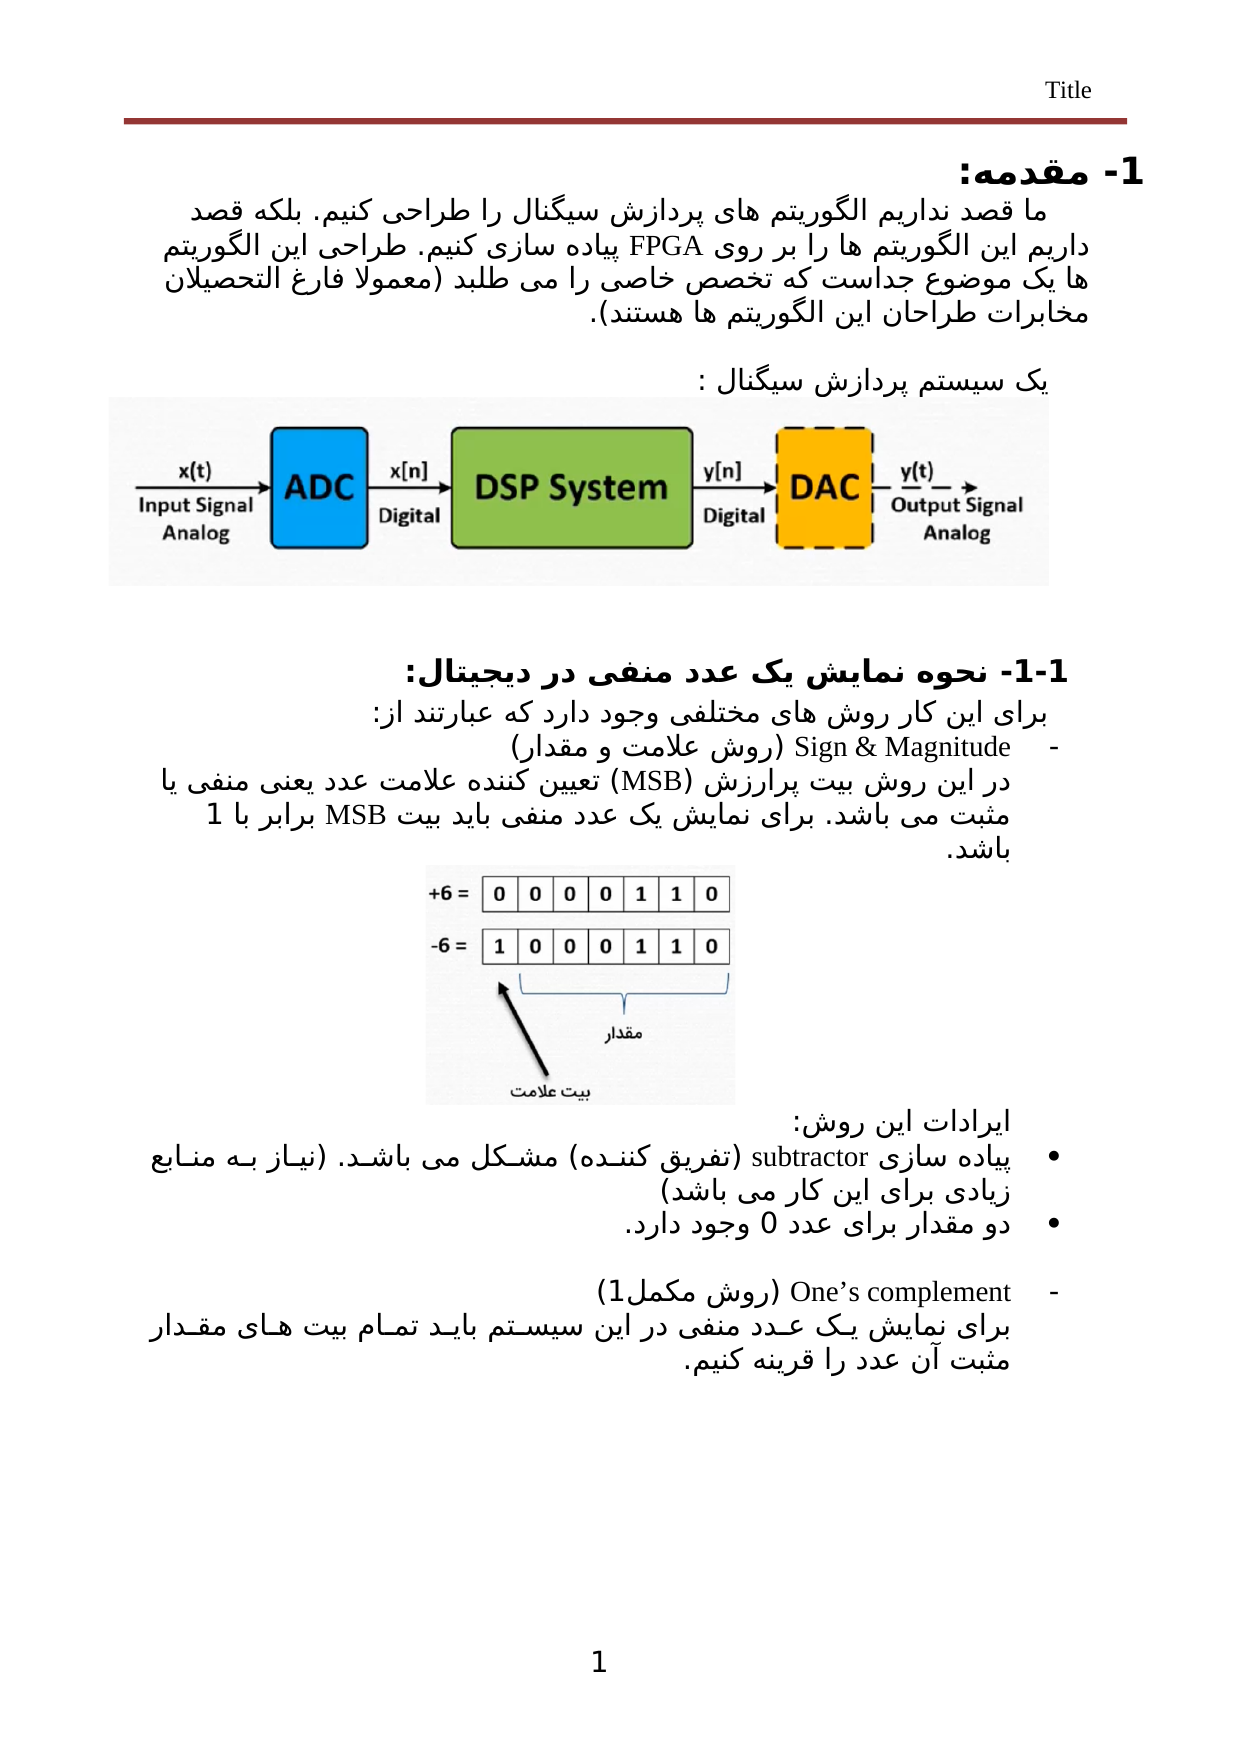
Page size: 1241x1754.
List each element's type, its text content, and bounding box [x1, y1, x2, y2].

text یک سیستم پردازش سیگنال : [150, 363, 1090, 397]
list در این روش بیت پرارزش (MSB) تعیین کننده علامت عدد یعنی منفی یا مثبت می باشد. برای نمایش یک عدد منفی باید بیت MSB برابر با 1 باشد. [150, 763, 1011, 865]
subtitle مقدمه: [150, 150, 1090, 194]
text برای این کار روش های مختلفی وجود دارد که عبارتند از: [150, 695, 1090, 729]
picture [425, 865, 736, 1105]
list Sign & Magnitude (روش علامت و مقدار) [150, 729, 1049, 763]
list برای نمایش یک عدد منفی در این سیستم باید تمام بیت های مقدار مثبت آن عدد را قرینه کنیم. [150, 1308, 1011, 1376]
picture [108, 397, 1049, 586]
text ما قصد نداریم الگوریتم های پردازش سیگنال را طراحی کنیم. بلکه قصد داریم این الگوریتم ها را بر روی FPGA پیاده سازی کنیم. طراحی این الگوریتم ها یک موضوع جداست که تخصص خاصی را می طلبد (معمولا فارغ التحصیلان مخابرات طراحان این الگوریتم ها هستند). [150, 194, 1090, 330]
list One’s complement (روش مکمل1) [150, 1274, 1049, 1308]
list پیاده سازی subtractor (تفریق کننده) مشکل می باشد. (نیاز به منابع زیادی برای این کار می باشد) [150, 1139, 1049, 1207]
list ایرادات این روش: [150, 1105, 1011, 1139]
subtitle نحوه نمایش یک عدد منفی در دیجیتال: [150, 653, 1030, 689]
list دو مقدار برای عدد 0 وجود دارد. [150, 1207, 1049, 1241]
